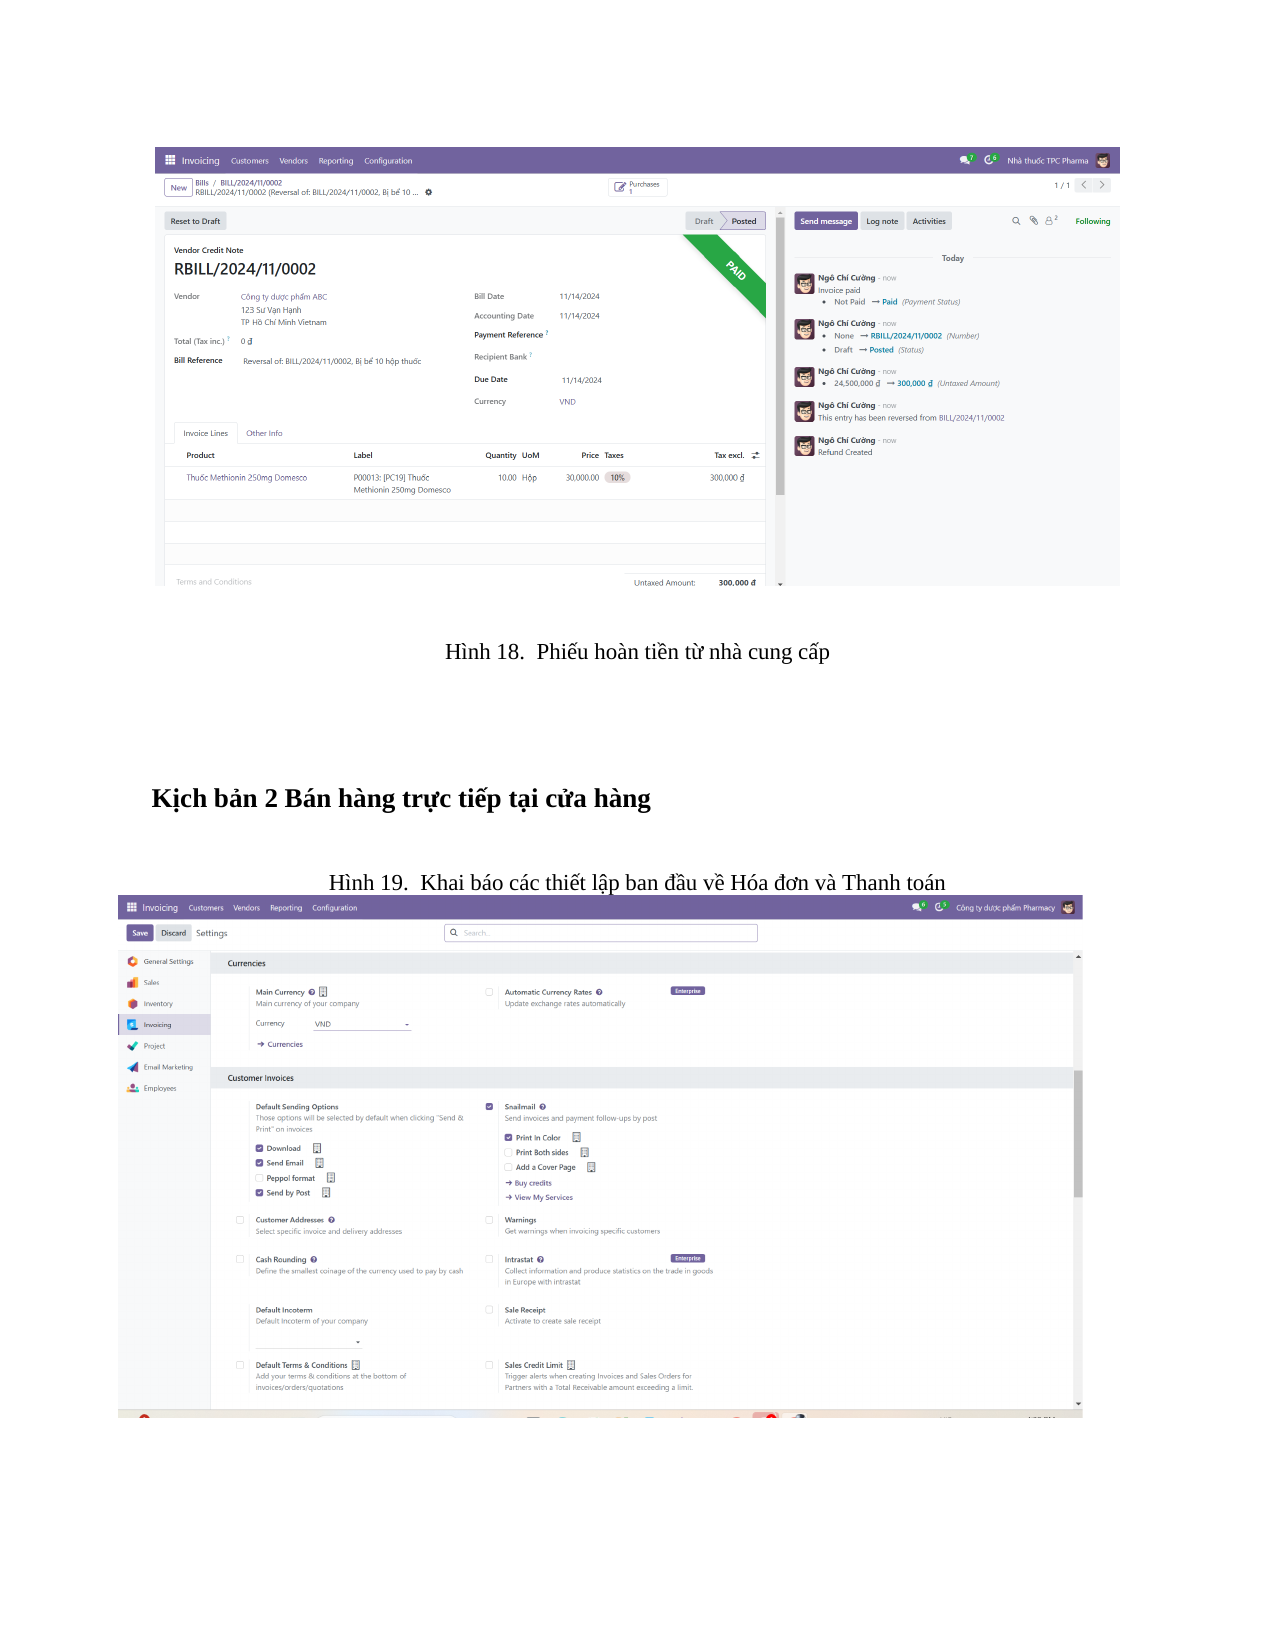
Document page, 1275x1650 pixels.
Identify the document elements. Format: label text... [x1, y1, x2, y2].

text Hình 18. Phiếu hoàn tiền từ nhà cung cấp [118, 638, 1157, 664]
subtitle Kịch bản 2 Bán hàng trực tiếp tại cửa hàng [151, 783, 1157, 814]
picture [155, 147, 1120, 586]
text Hình 19. Khai báo các thiết lập ban đầu về Hóa đơn và Thanh toán [118, 869, 1157, 895]
picture [118, 895, 1083, 1418]
